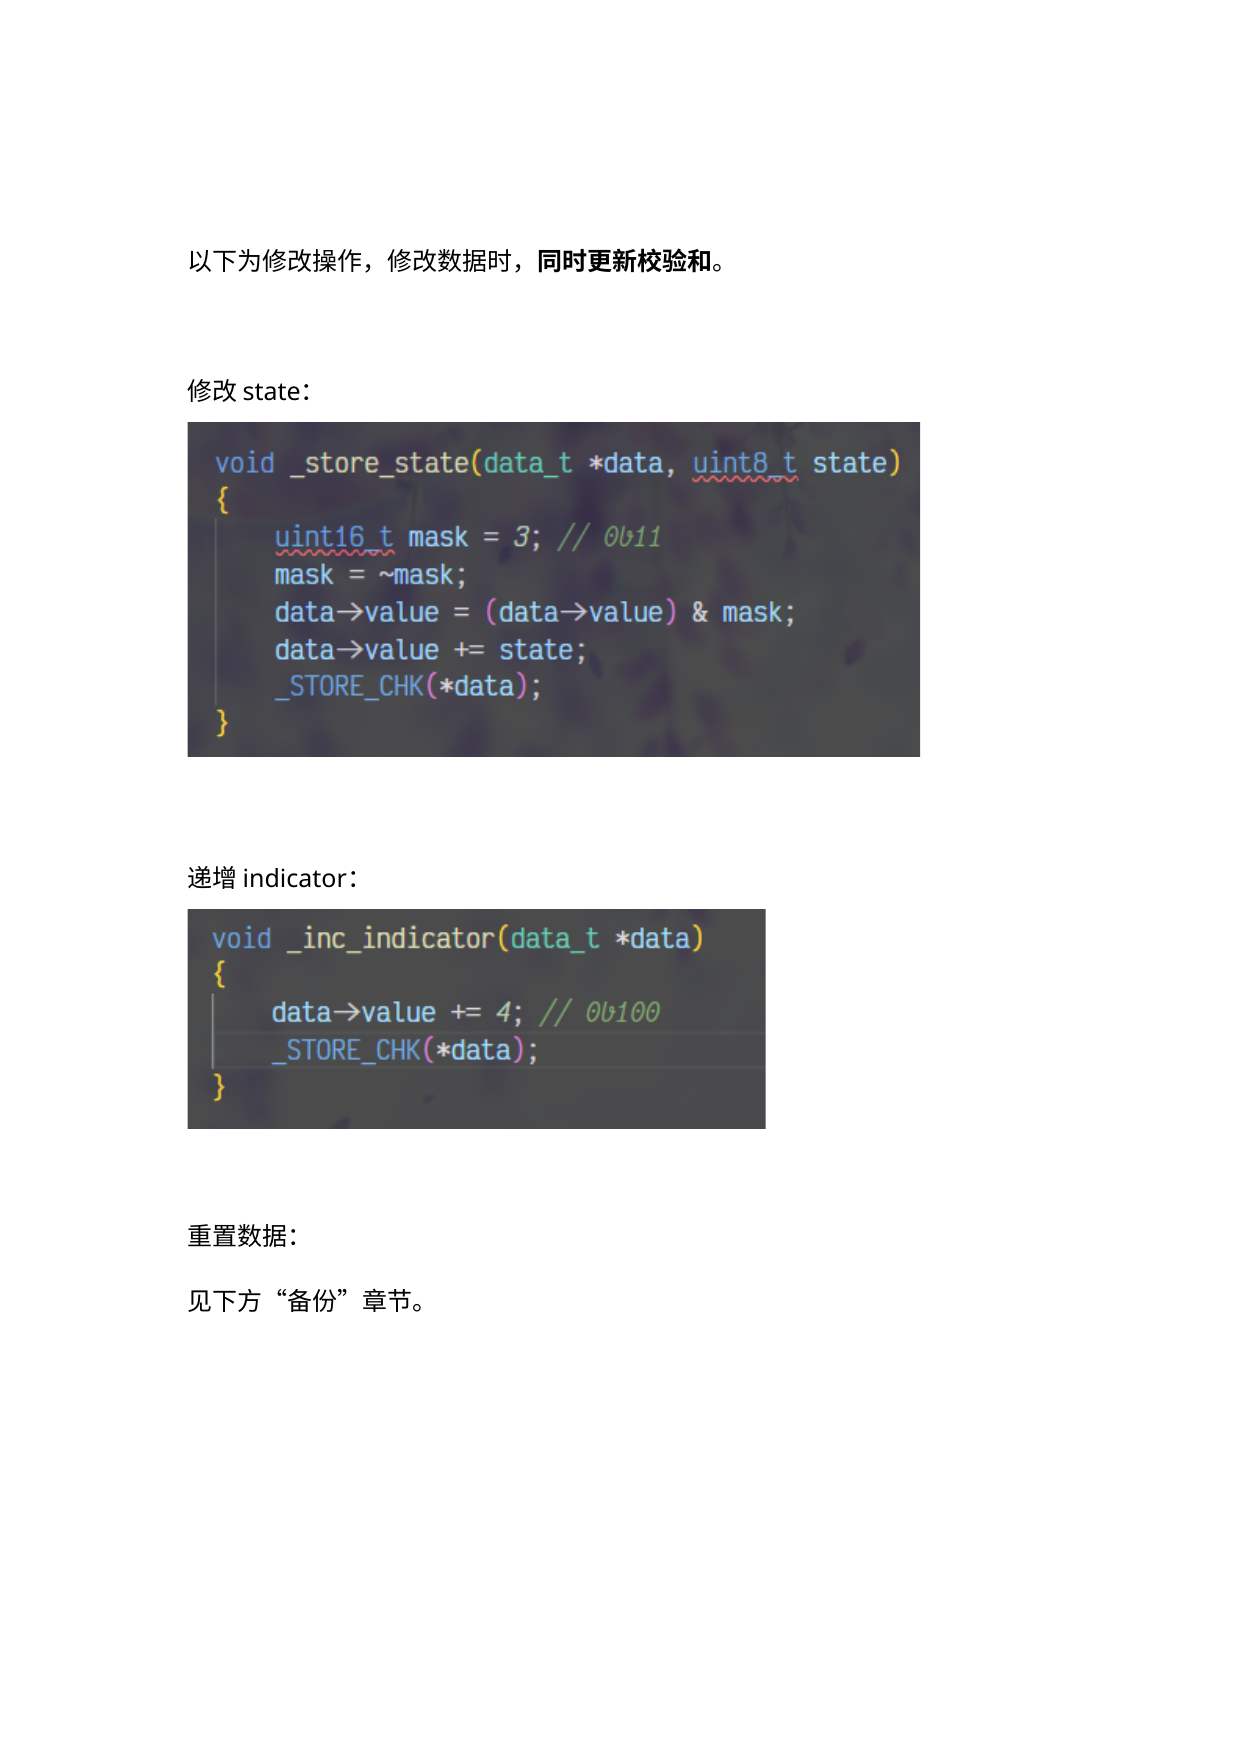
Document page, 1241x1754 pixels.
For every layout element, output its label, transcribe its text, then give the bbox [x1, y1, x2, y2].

text 修改state： [187, 357, 1053, 422]
text 见下方“备份”章节。 [187, 1267, 1053, 1332]
text 递增indicator： [187, 844, 1053, 909]
text 重置数据： [187, 1202, 1053, 1267]
picture [187, 422, 921, 757]
picture [187, 909, 766, 1129]
text 以下为修改操作，修改数据时，同时更新校验和。 [187, 227, 1053, 292]
